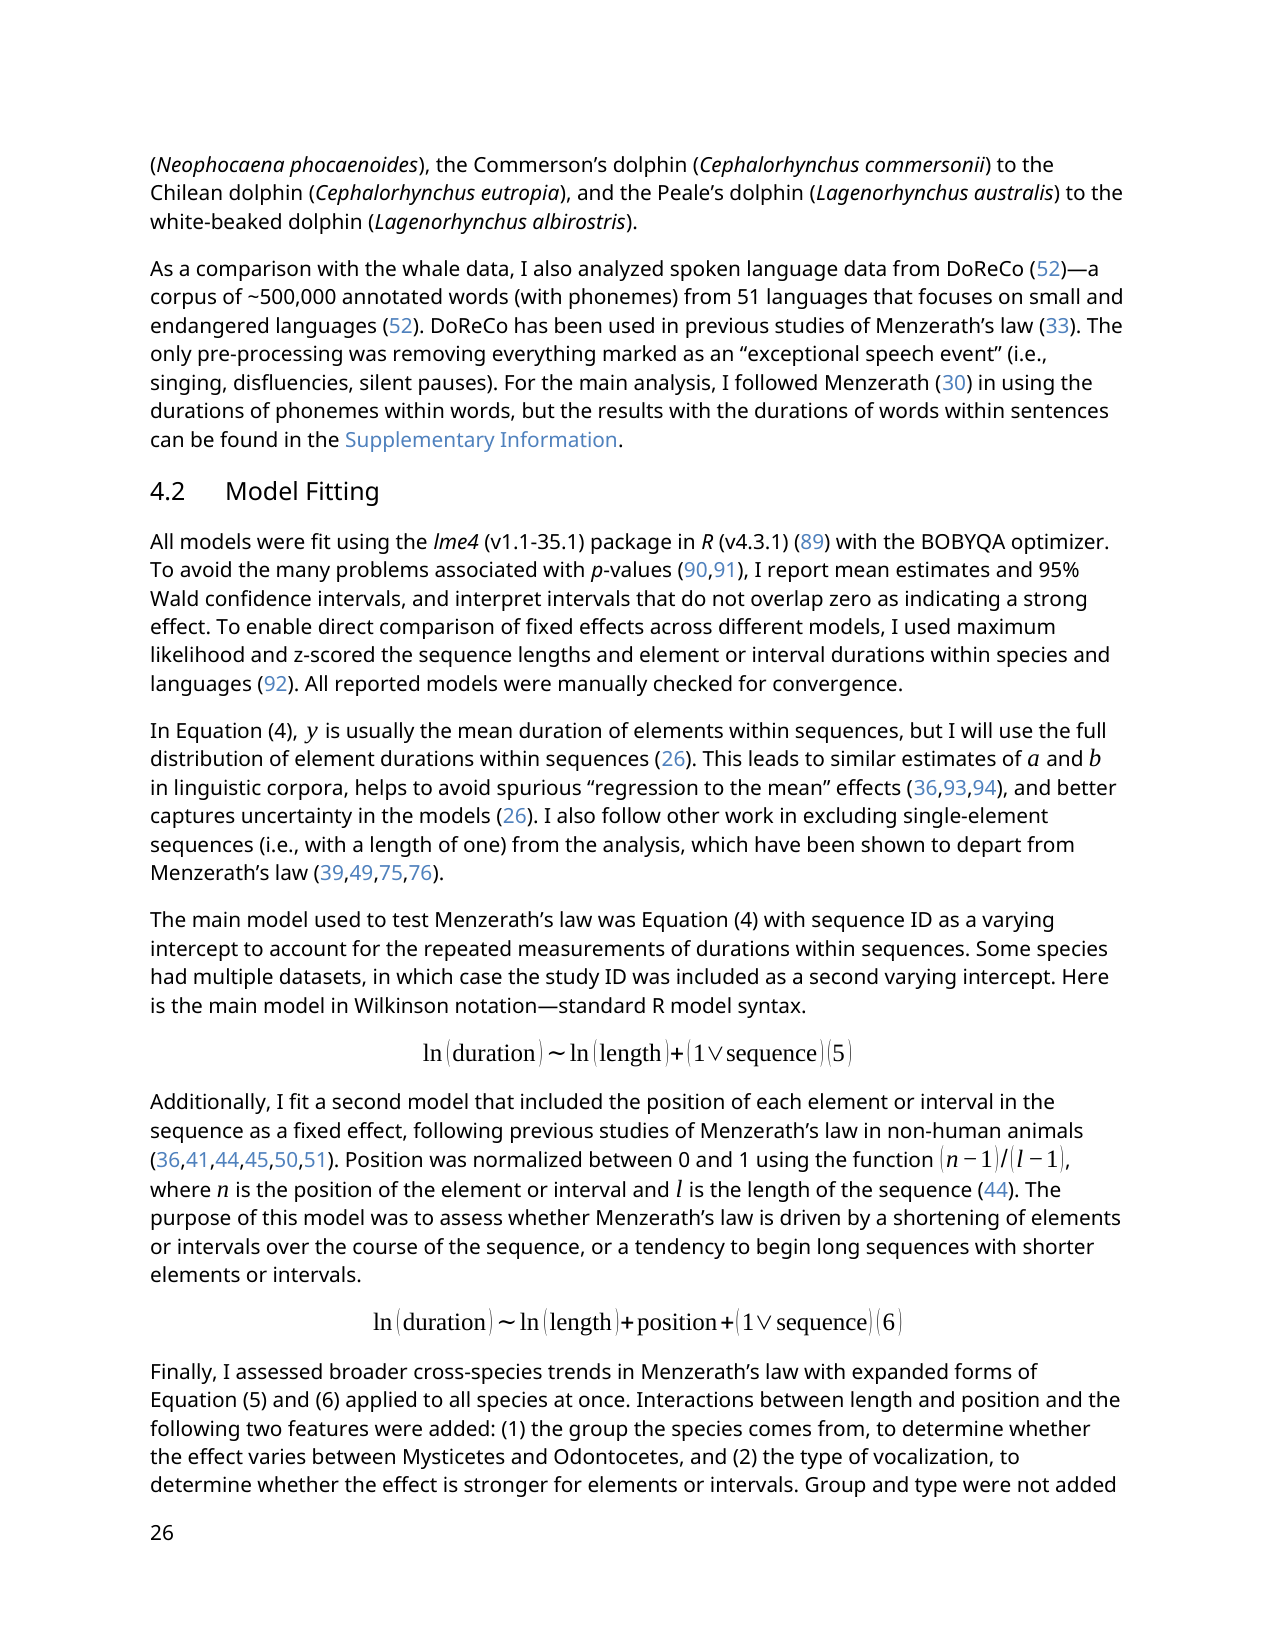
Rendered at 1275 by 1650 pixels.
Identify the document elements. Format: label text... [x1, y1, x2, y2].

text The main model used to test Menzerath’s law was Equation (4) with sequence ID as a varying intercept to account for the repeated measurements of durations within sequences. Some species had multiple datasets, in which case the study ID was included as a second varying intercept. Here is the main model in Wilkinson notation—standard R model syntax. [150, 906, 1125, 1019]
text All models were fit using the lme4 (v1.1-35.1) package in R (v4.3.1) (89) with the BOBYQA optimizer. To avoid the many problems associated with p-values (90,91), I report mean estimates and 95% Wald confidence intervals, and interpret intervals that do not overlap zero as indicating a strong effect. To enable direct comparison of fixed effects across different models, I used maximum likelihood and z-scored the sequence lengths and element or interval durations within species and languages (92). All reported models were manually checked for convergence. [150, 527, 1125, 697]
text In Equation (4), is usually the mean duration of elements within sequences, but I will use the full distribution of element durations within sequences (26). This leads to similar estimates of and in linguistic corpora, helps to avoid spurious “regression to the mean” effects (36,93,94), and better captures uncertainty in the models (26). I also follow other work in excluding single-element sequences (i.e., with a length of one) from the analysis, which have been shown to depart from Menzerath’s law (39,49,75,76). [150, 716, 1125, 887]
text As a comparison with the whale data, I also analyzed spoken language data from DoReCo (52)—a corpus of ~500,000 annotated words (with phonemes) from 51 languages that focuses on small and endangered languages (52). DoReCo has been used in previous studies of Menzerath’s law (33). The only pre-processing was removing everything marked as an “exceptional speech event” (i.e., singing, disfluencies, silent pauses). For the main analysis, I followed Menzerath (30) in using the durations of phonemes within words, but the results with the durations of words within sentences can be found in the Supplementary Information. [150, 254, 1125, 453]
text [150, 1357, 1125, 1499]
subtitle 4.2 Model Fitting [150, 474, 1125, 508]
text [150, 150, 1125, 235]
text Additionally, I fit a second model that included the position of each element or interval in the sequence as a fixed effect, following previous studies of Menzerath’s law in non-human animals (36,41,44,45,50,51). Position was normalized between 0 and 1 using the function , where is the position of the element or interval and is the length of the sequence (44). The purpose of this model was to assess whether Menzerath’s law is driven by a shortening of elements or intervals over the course of the sequence, or a tendency to begin long sequences with shorter elements or intervals. [150, 1087, 1125, 1289]
